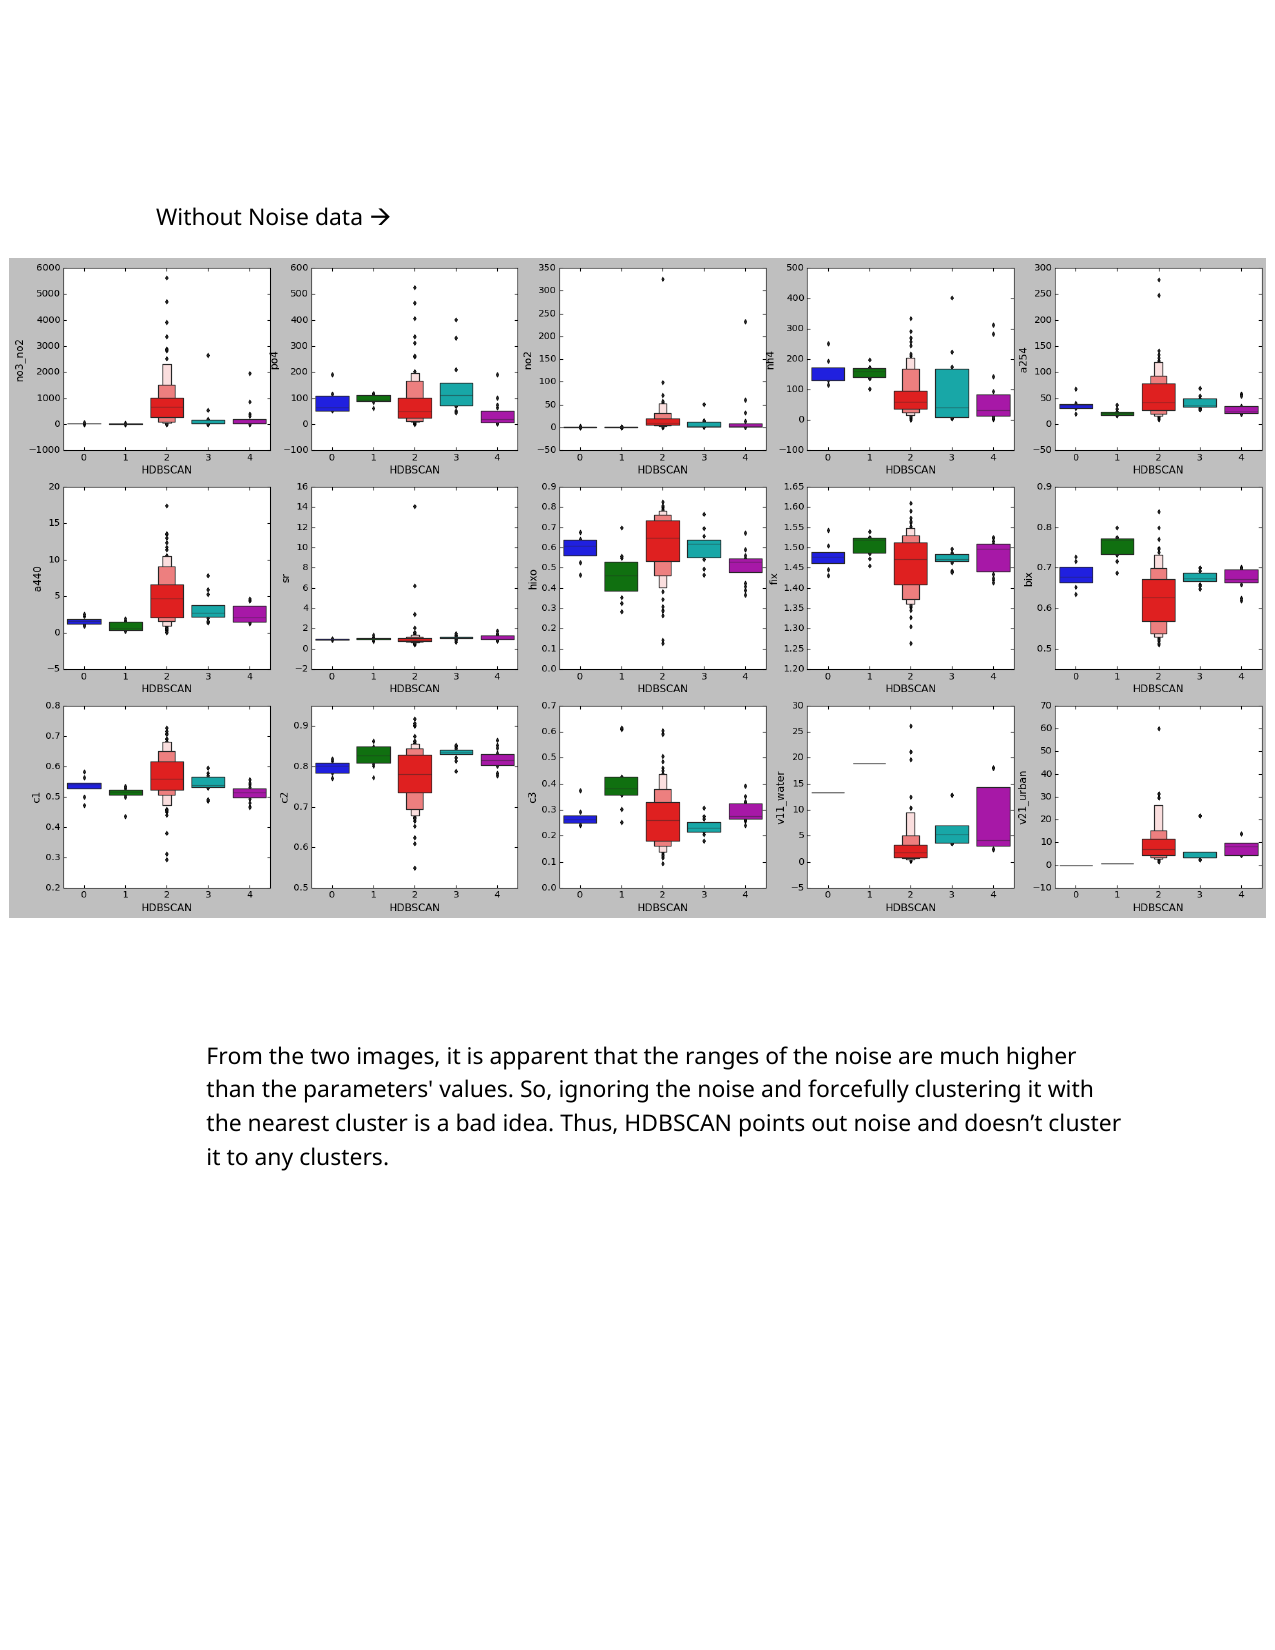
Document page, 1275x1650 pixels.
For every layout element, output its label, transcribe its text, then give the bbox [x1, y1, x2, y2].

text Without Noise data [150, 200, 1125, 232]
text From the two images, it is apparent that the ranges of the noise are much higher than the parameters' values. So, ignoring the noise and forcefully clustering it with the nearest cluster is a bad idea. Thus, HDBSCAN points out noise and doesn’t cluster it to any clusters. [206, 1040, 1125, 1172]
picture [9, 258, 1266, 918]
